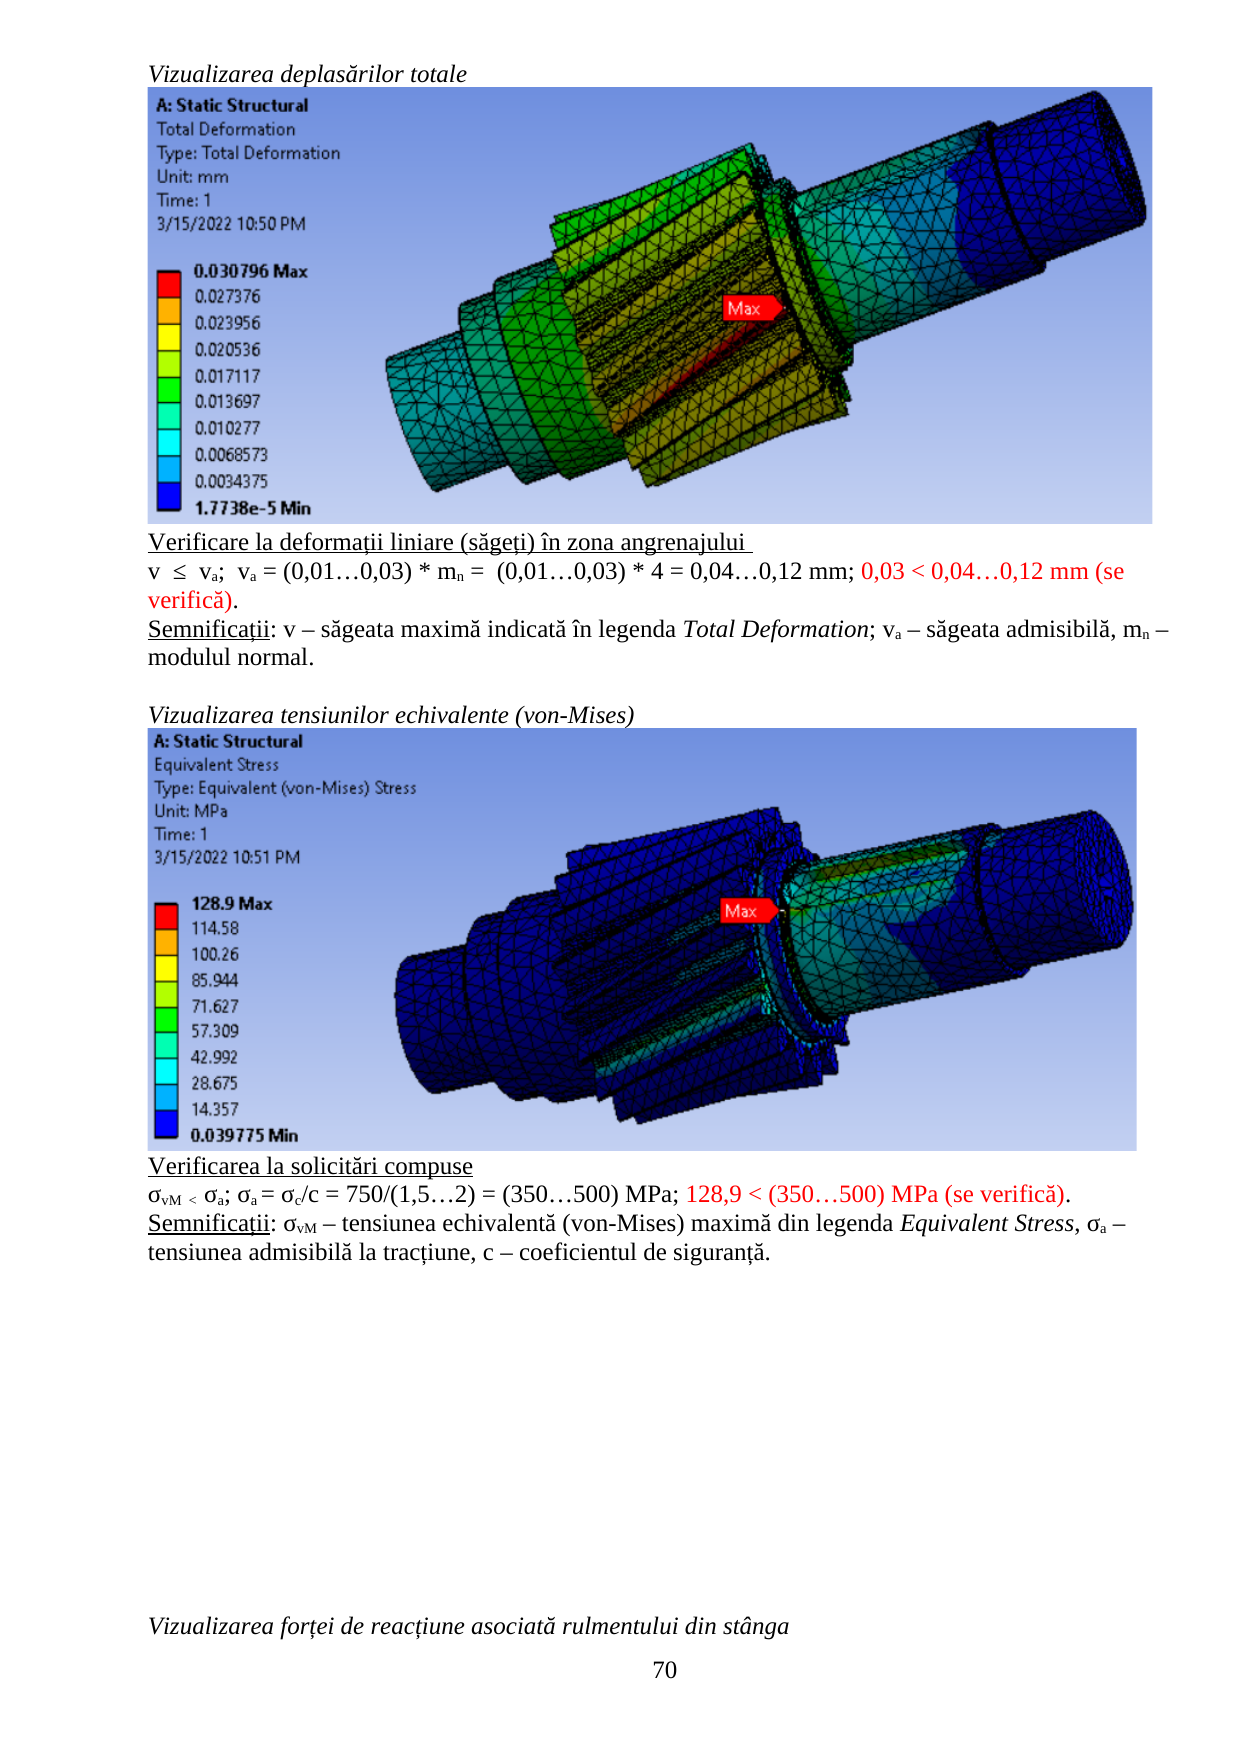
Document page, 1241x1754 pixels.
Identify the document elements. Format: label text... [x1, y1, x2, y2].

text Vizualizarea forței de reacțiune asociată rulmentului din stânga [148, 1611, 1181, 1639]
text Vizualizarea tensiunilor echivalente (von-Mises) [148, 700, 1181, 729]
text Verificarea la solicitări compuse [148, 1151, 1181, 1179]
text Semnificații: σvM – tensiunea echivalentă (von-Mises) maximă din legenda Equivalent Stress, σa – tensiunea admisibilă la tracțiune, c – coeficientul de siguranță. [148, 1208, 1181, 1266]
text Vizualizarea deplasărilor totale [148, 59, 1181, 88]
text σvM < σa; σa = σc/c = 750/(1,5…2) = (350…500) MPa; 128,9 < (350…500) MPa (se verifică). [148, 1179, 1181, 1208]
text v ≤ va; va = (0,01…0,03) * mn = (0,01…0,03) * 4 = 0,04…0,12 mm; 0,03 < 0,04…0,12 mm (se verifică). [148, 556, 1181, 614]
picture [147, 87, 1153, 524]
text Semnificații: v – săgeata maximă indicată în legenda Total Deformation; va – săgeata admisibilă, mn – modulul normal. [148, 614, 1181, 671]
picture [147, 728, 1137, 1151]
